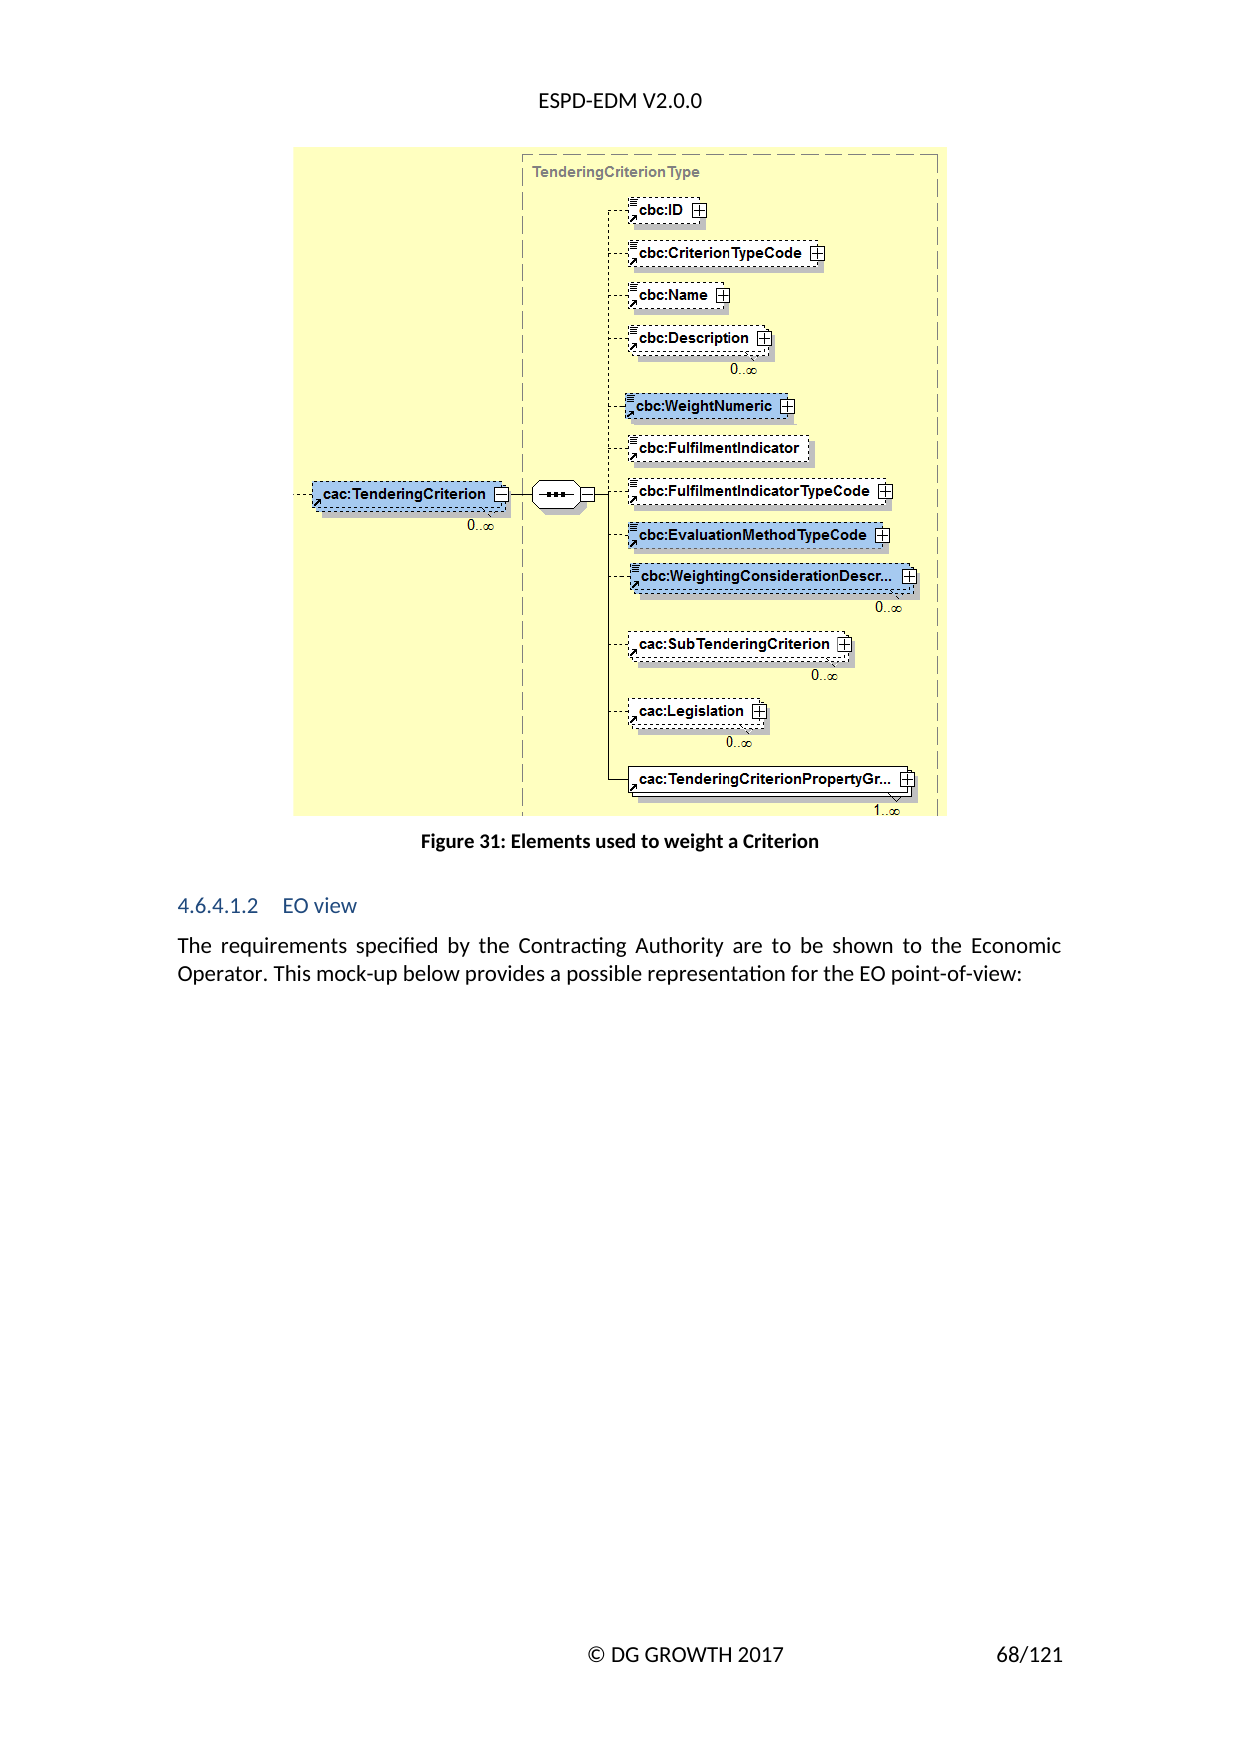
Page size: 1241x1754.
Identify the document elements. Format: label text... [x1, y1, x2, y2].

text The requirements specified by the Contracting Authority are to be shown to the Economic Operator. This mock-up below provides a possible representation for the EO point-of-view: [177, 932, 1063, 988]
picture [293, 147, 947, 816]
text Figure 31: Elements used to weight a Criterion [177, 828, 1063, 853]
subtitle EO view [177, 891, 1063, 919]
